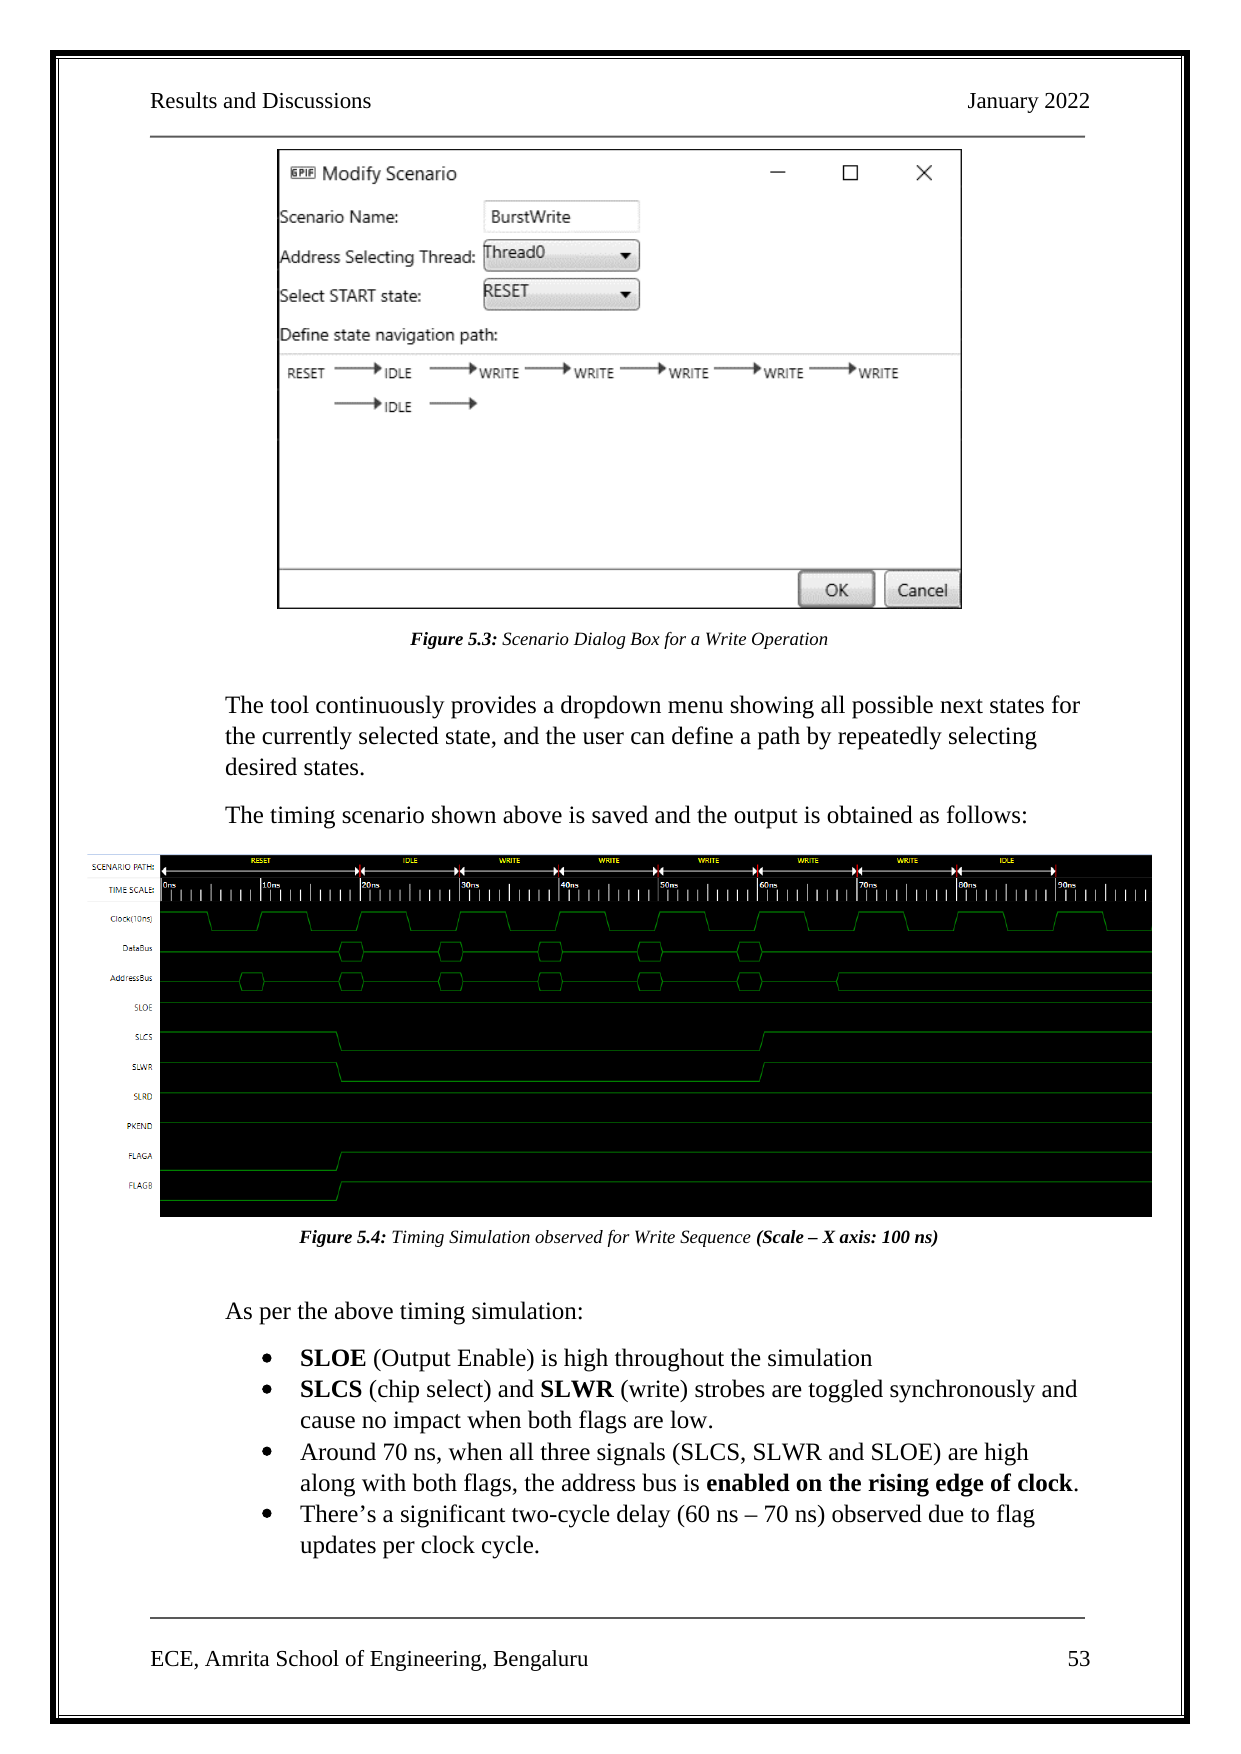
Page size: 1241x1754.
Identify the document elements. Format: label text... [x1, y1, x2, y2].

text The tool continuously provides a dropdown menu showing all possible next states for the currently selected state, and the user can define a path by repeatedly selecting desired states. [225, 690, 1090, 781]
list SLCS (chip select) and SLWR (write) strobes are toggled synchronously and cause no impact when both flags are low. [262, 1374, 1090, 1434]
picture [277, 149, 962, 609]
list SLOE (Output Enable) is high throughout the simulation [262, 1343, 1090, 1372]
text Figure 5.3: Scenario Dialog Box for a Write Operation [150, 628, 1090, 650]
list Around 70 ns, when all three signals (SLCS, SLWR and SLOE) are high along with both flags, the address bus is enabled on the rising edge of clock. [262, 1437, 1090, 1496]
text As per the above timing simulation: [225, 1296, 1090, 1324]
list There’s a significant two-cycle delay (60 ns – 70 ns) observed due to flag updates per clock cycle. [262, 1499, 1090, 1558]
text The timing scenario shown above is saved and the output is obtained as follows: [225, 800, 1090, 828]
picture [87, 854, 1152, 1217]
